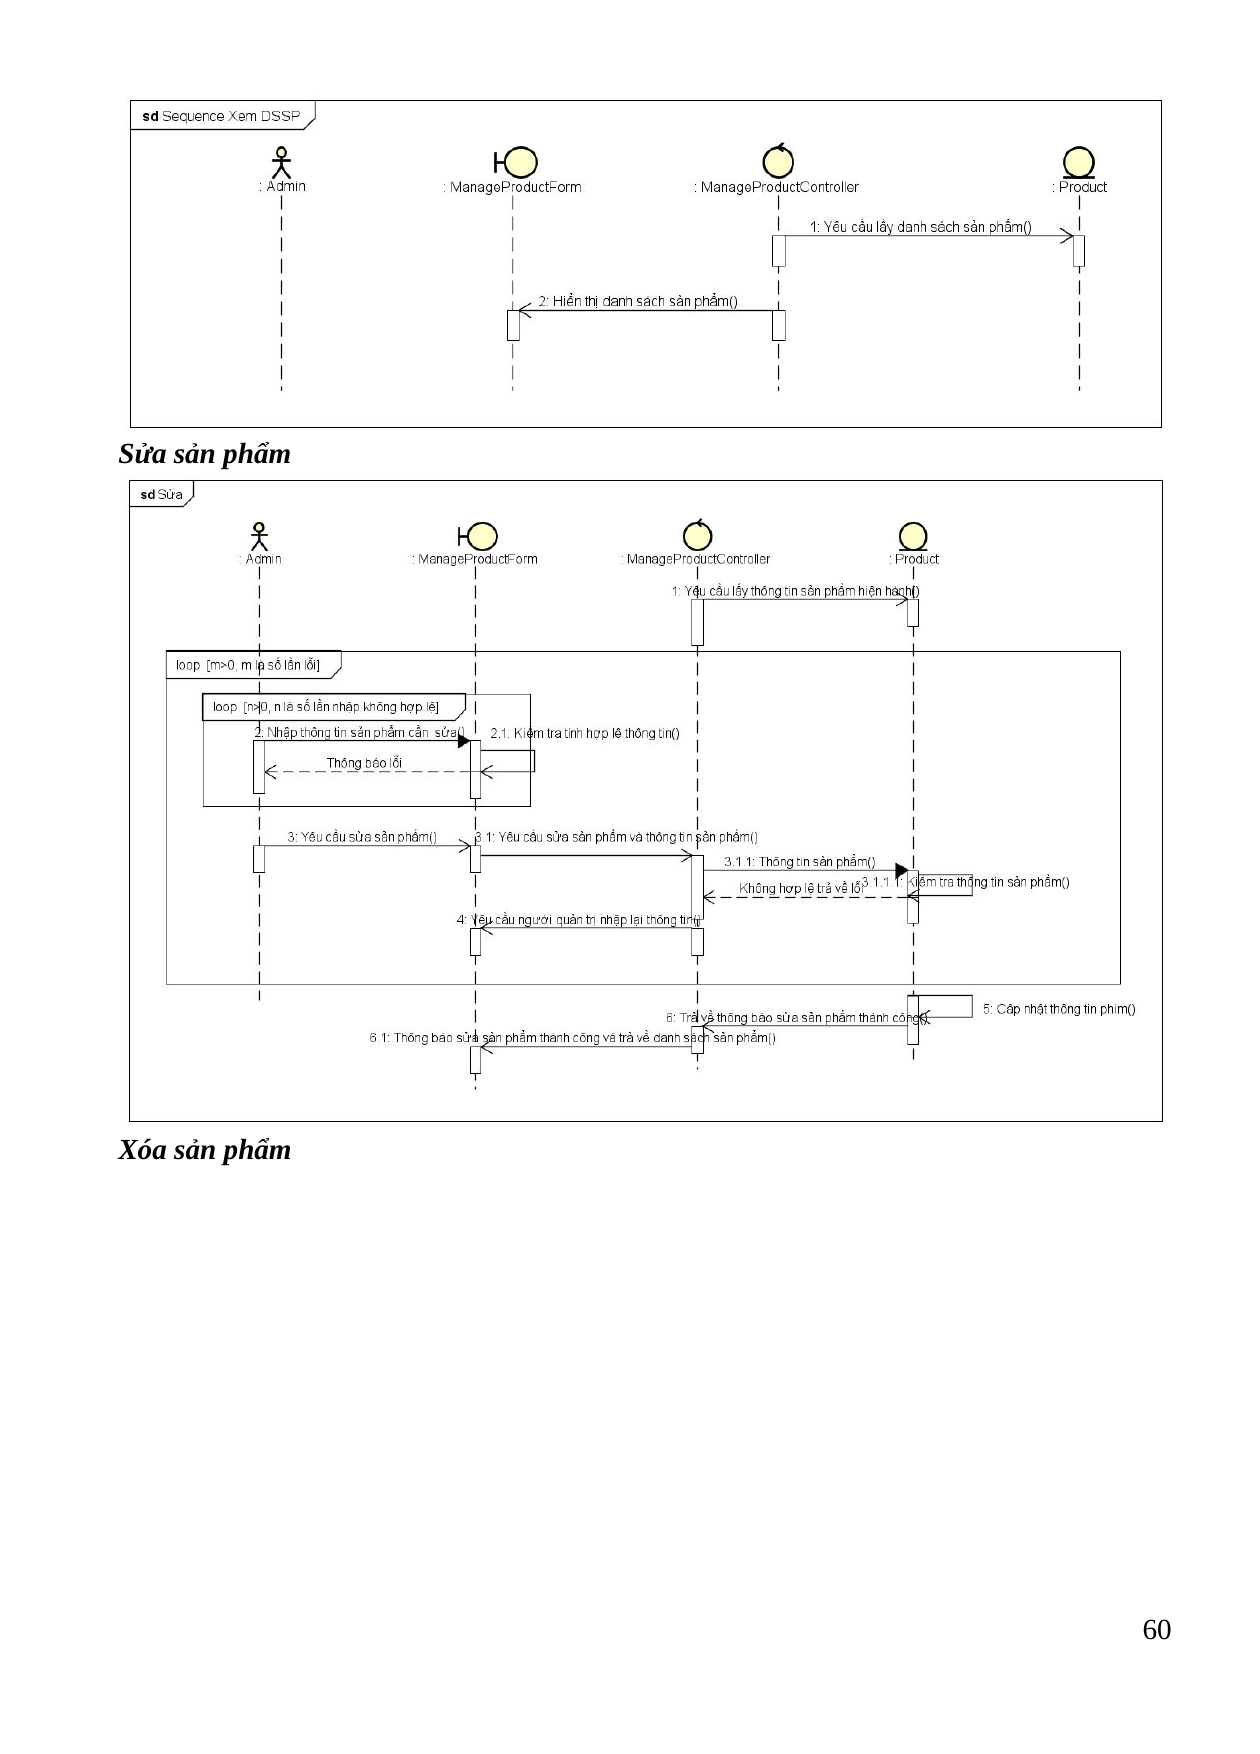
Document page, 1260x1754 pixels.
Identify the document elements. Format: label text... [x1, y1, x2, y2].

text Xóa sản phẩm [118, 1132, 1171, 1165]
picture [118, 88, 1172, 437]
picture [118, 470, 1172, 1132]
text Sửa sản phẩm [118, 437, 1171, 470]
